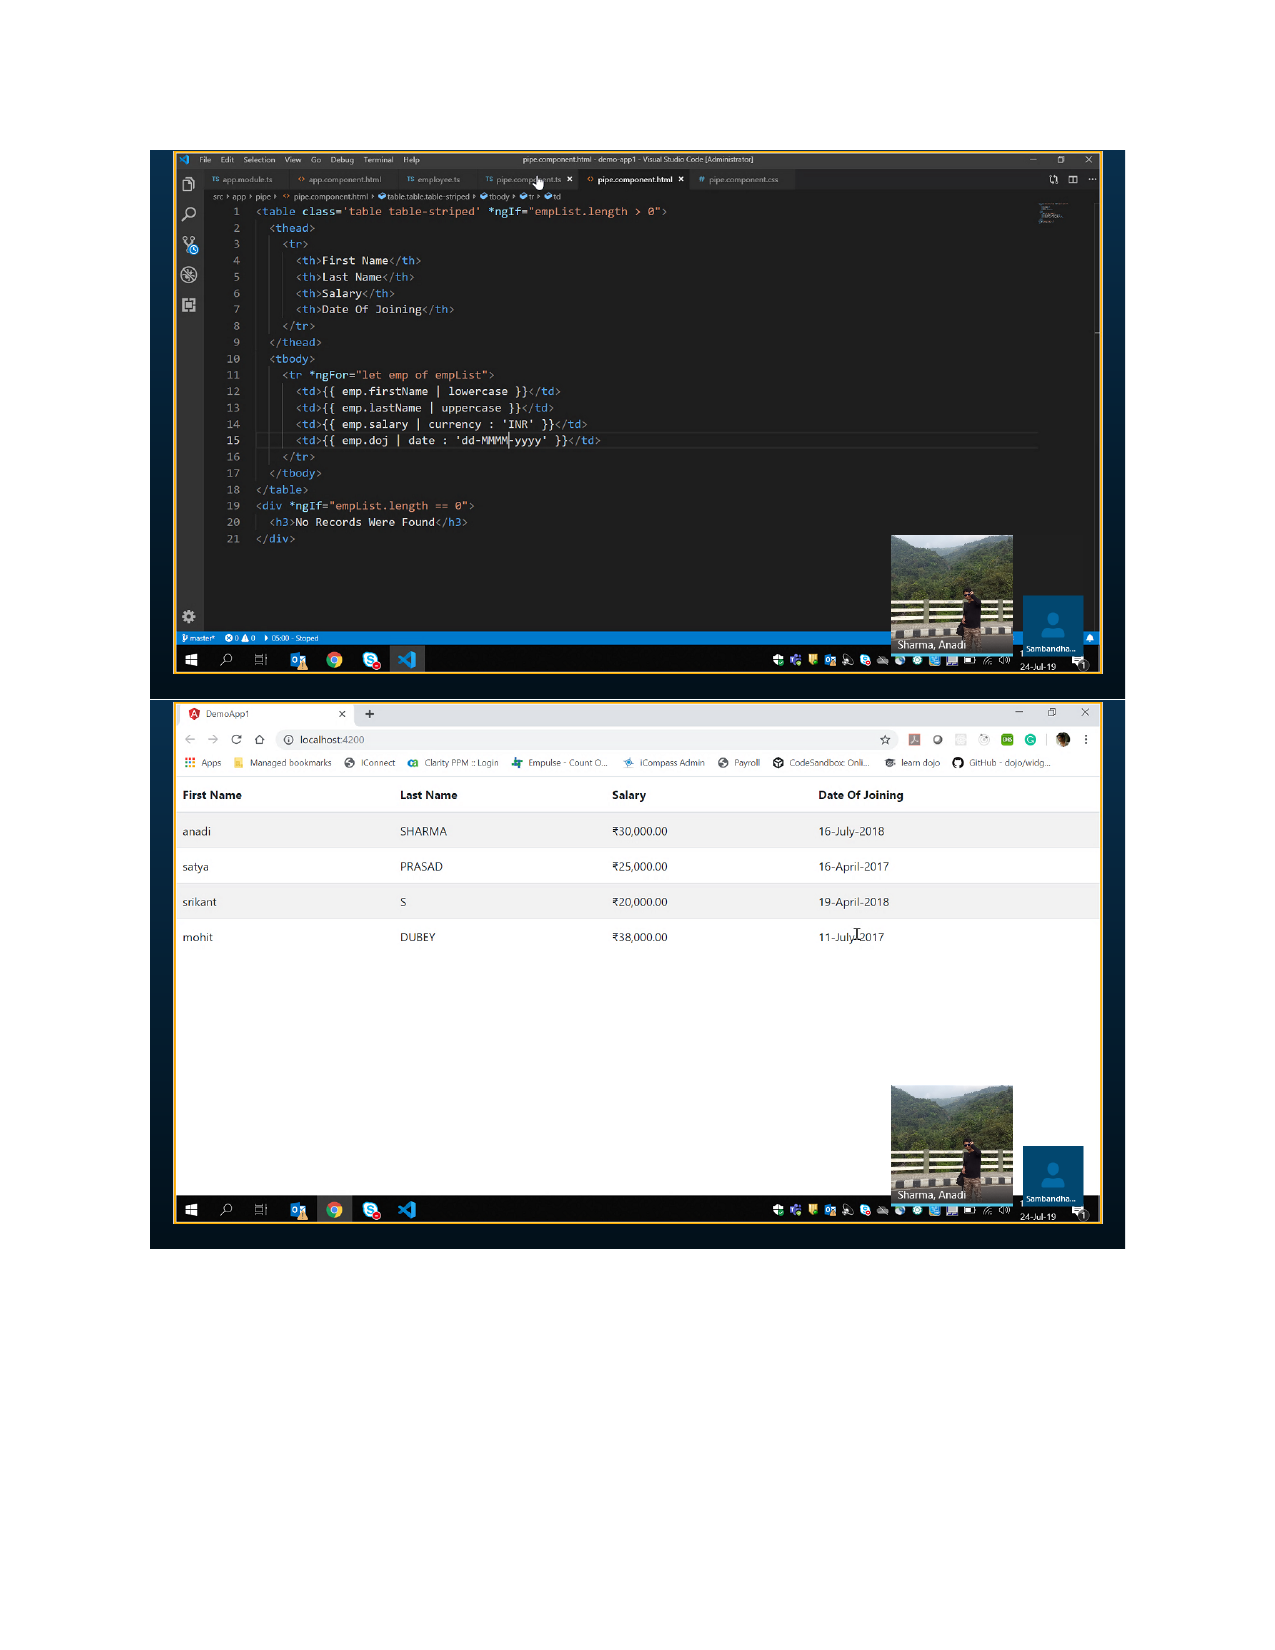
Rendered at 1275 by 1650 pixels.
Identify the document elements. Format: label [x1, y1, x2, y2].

picture [150, 150, 1125, 699]
picture [150, 700, 1125, 1249]
